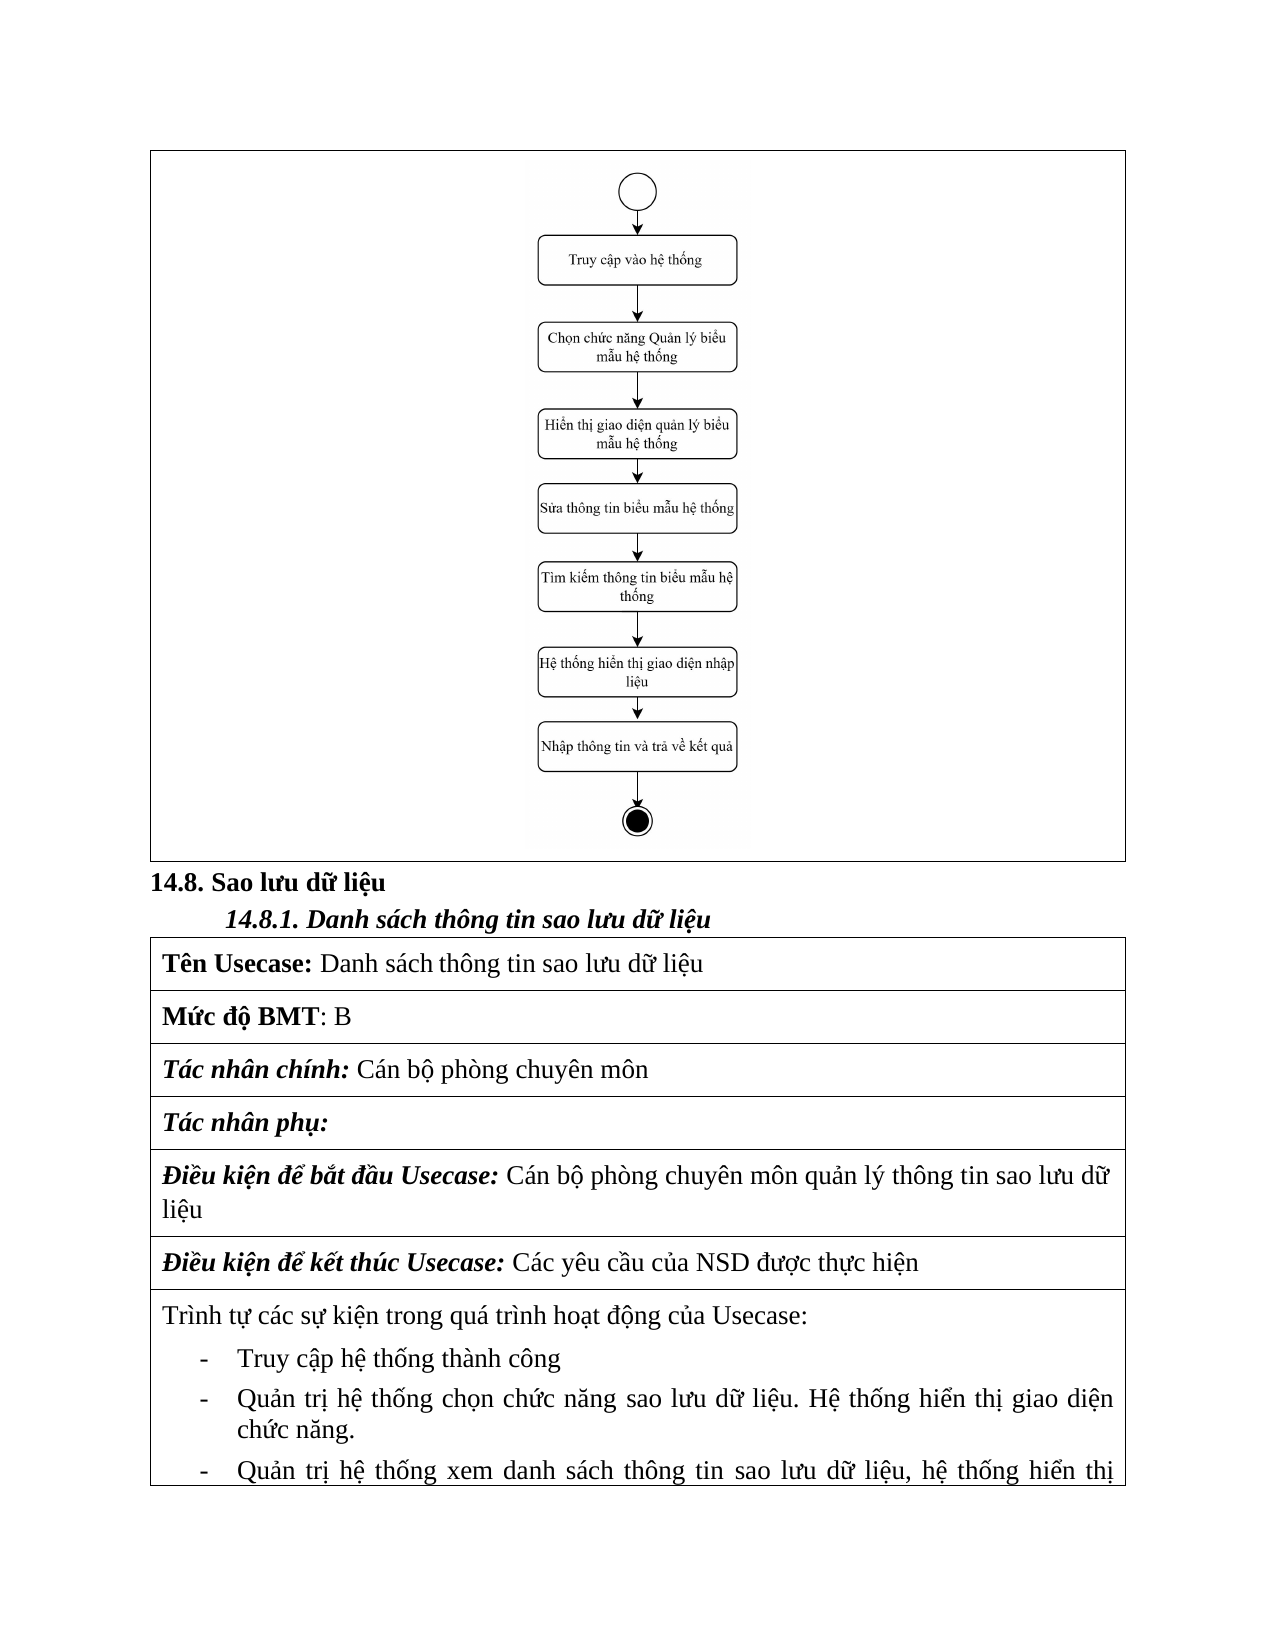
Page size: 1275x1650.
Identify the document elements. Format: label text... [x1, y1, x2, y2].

subtitle 14.8.1. Danh sách thông tin sao lưu dữ liệu [225, 903, 1125, 934]
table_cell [151, 1290, 1125, 1485]
table_cell Điều kiện để kết thúc Usecase: Các yêu cầu của NSD được thực hiện [151, 1237, 1125, 1289]
table_cell Mức độ BMT: B [151, 991, 1125, 1043]
table_cell Điều kiện để bắt đầu Usecase: Cán bộ phòng chuyên môn quản lý thông tin sao lưu dữ liệu [151, 1150, 1125, 1236]
table_cell Tác nhân phụ: [151, 1097, 1125, 1149]
table_cell Sơ đồ hoạt động: [151, 151, 1125, 861]
table_cell Tác nhân chính: Cán bộ phòng chuyên môn [151, 1044, 1125, 1096]
table_header Tên Usecase: Danh sách thông tin sao lưu dữ liệu [151, 938, 1125, 990]
subtitle 14.8. Sao lưu dữ liệu [150, 866, 1125, 897]
picture [525, 160, 751, 849]
